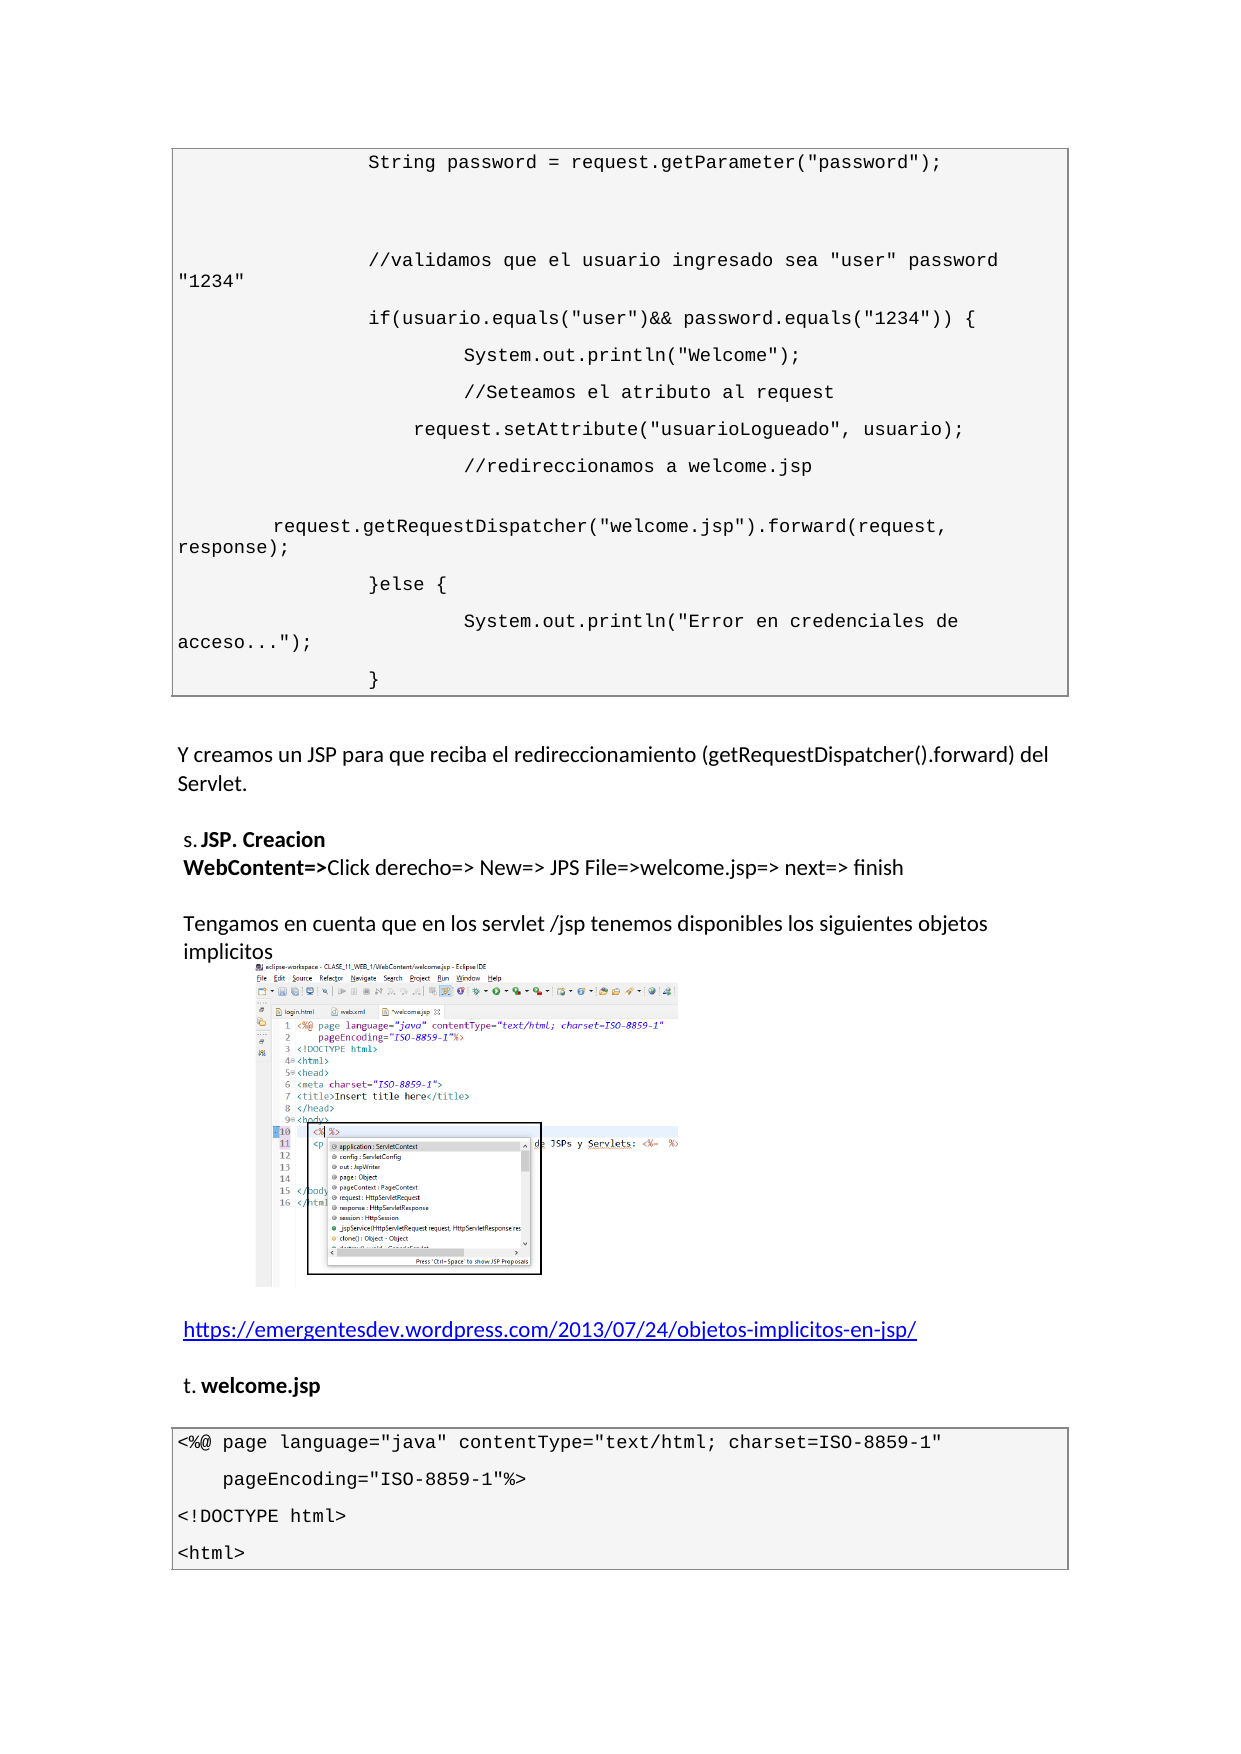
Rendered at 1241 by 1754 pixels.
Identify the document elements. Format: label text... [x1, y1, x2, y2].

text Y creamos un JSP para que reciba el redireccionamiento (getRequestDispatcher().forward) del Servlet. [177, 741, 1063, 797]
text <%@ page language="java" contentType="text/html; charset=ISO-8859-1" [173, 1429, 1067, 1454]
list https://emergentesdev.wordpress.com/2013/07/24/objetos-implicitos-en-jsp/ [183, 1315, 1063, 1343]
picture [255, 964, 678, 1287]
list welcome.jsp [183, 1371, 1063, 1399]
text //validamos que el usuario ingresado sea "user" password "1234" [173, 245, 1067, 293]
text request.getRequestDispatcher("welcome.jsp").forward(request, response); [173, 487, 1067, 559]
text System.out.println("Error en credenciales de acceso..."); [173, 606, 1067, 654]
list WebContent=>Click derecho=> New=> JPS File=>welcome.jsp=> next=> finish [183, 853, 1063, 881]
text System.out.println("Welcome"); [173, 340, 1067, 367]
text } [173, 664, 1067, 695]
text //redireccionamos a welcome.jsp [173, 451, 1067, 478]
text <html> [173, 1538, 1067, 1569]
text pageEncoding="ISO-8859-1"%> [173, 1464, 1067, 1491]
text <!DOCTYPE html> [173, 1501, 1067, 1528]
text String password = request.getParameter("password"); [173, 149, 1067, 196]
list JSP. Creacion [183, 825, 1063, 853]
text //Seteamos el atributo al request [173, 377, 1067, 404]
list Tengamos en cuenta que en los servlet /jsp tenemos disponibles los siguientes objetos implicitos [183, 909, 1063, 965]
text request.setAttribute("usuarioLogueado", usuario); [173, 414, 1067, 441]
text }else { [173, 569, 1067, 596]
text if(usuario.equals("user")&& password.equals("1234")) { [173, 303, 1067, 330]
